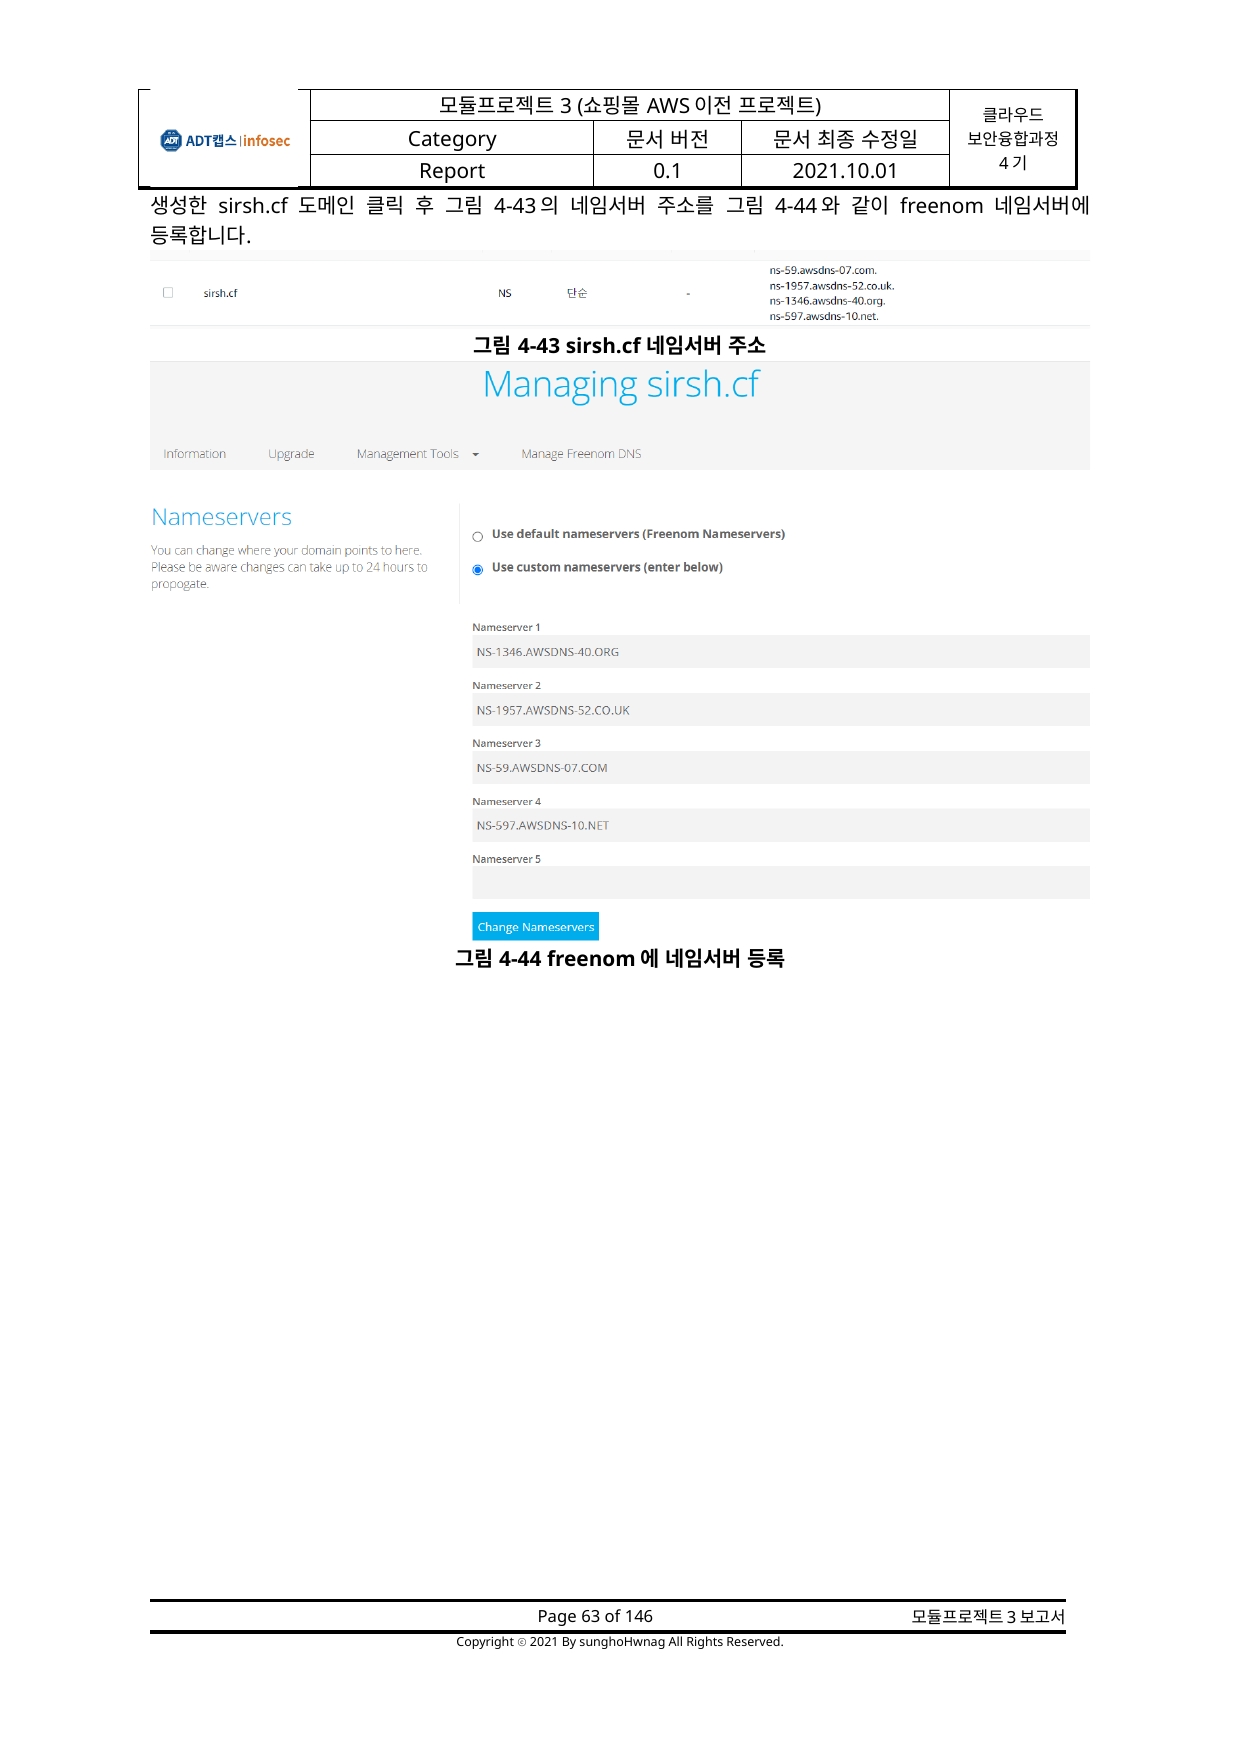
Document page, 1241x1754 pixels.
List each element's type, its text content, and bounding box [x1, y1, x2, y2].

picture [150, 89, 298, 187]
picture [150, 250, 1091, 329]
picture [150, 359, 1091, 943]
